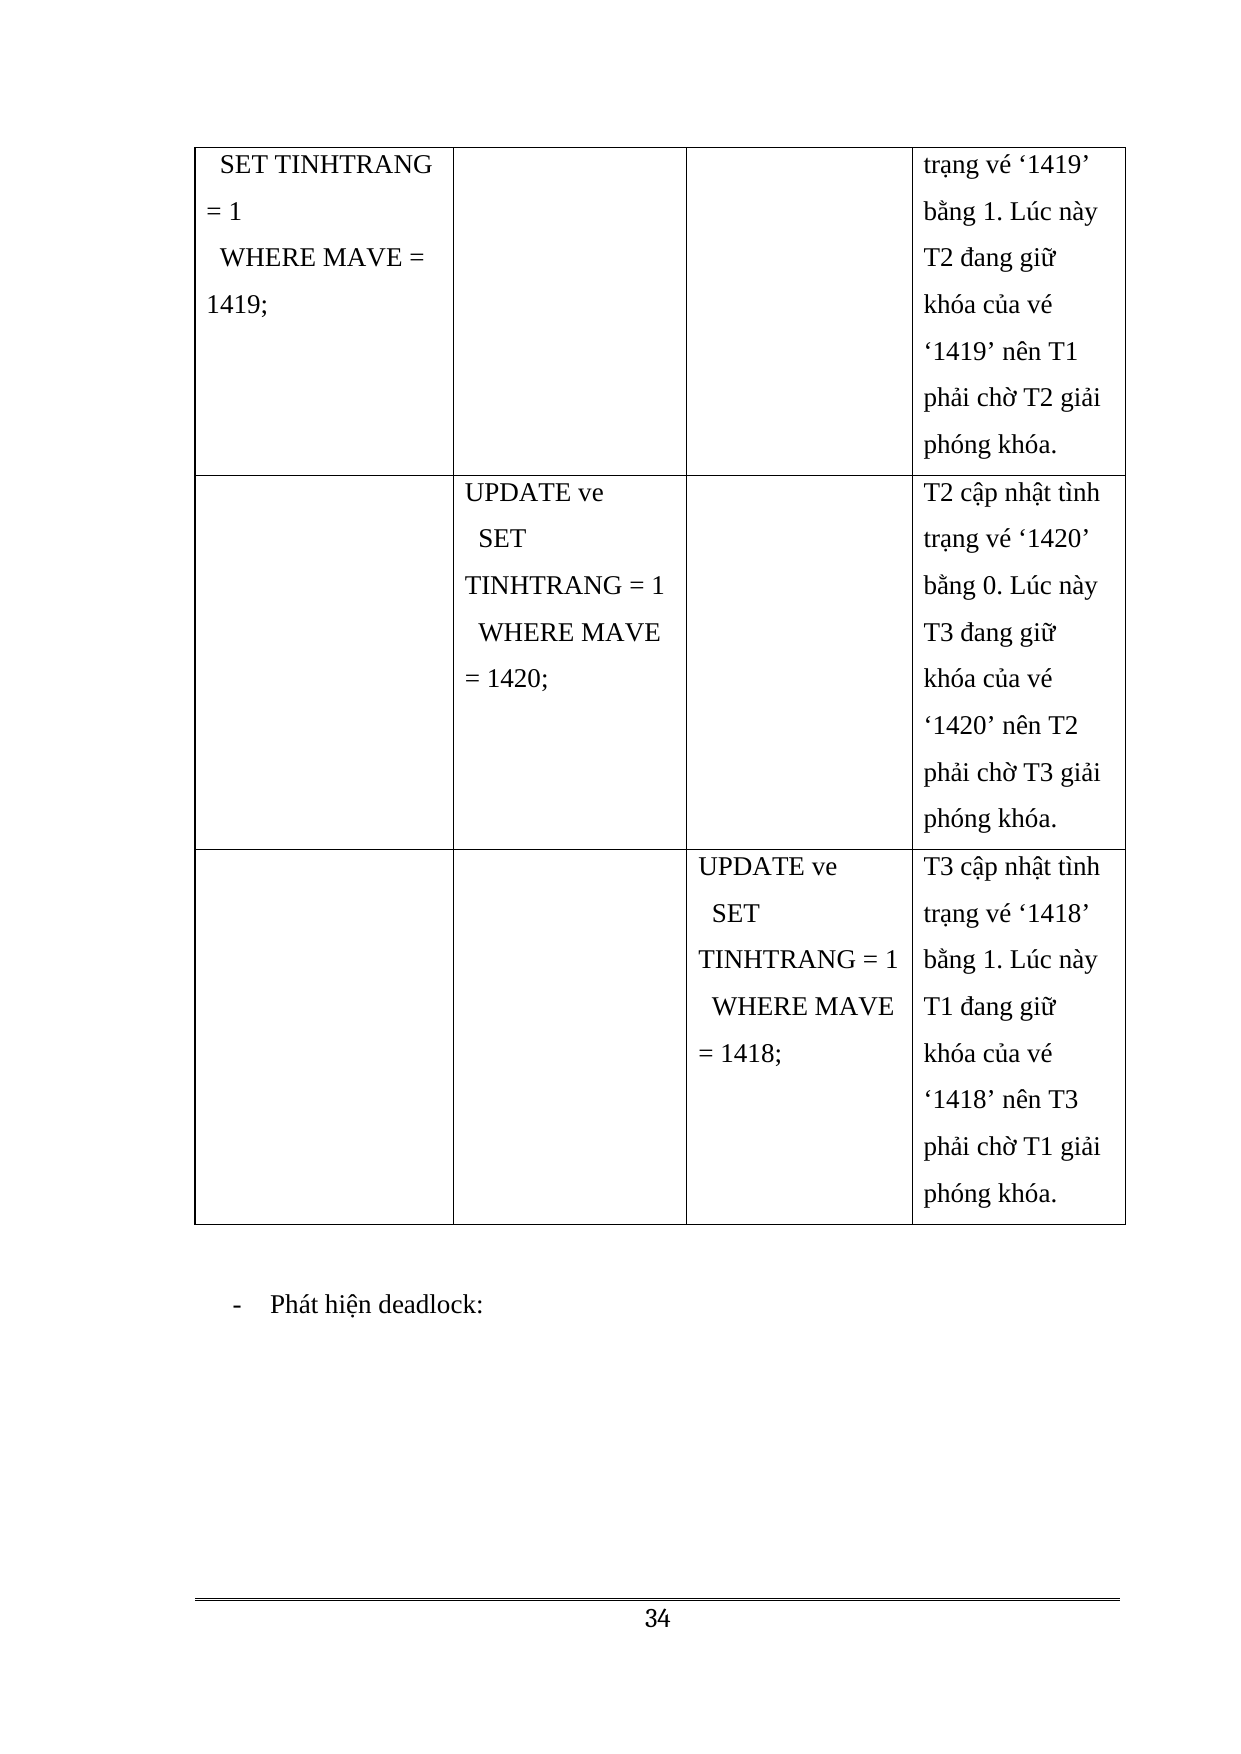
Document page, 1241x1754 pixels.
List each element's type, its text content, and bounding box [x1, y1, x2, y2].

table_cell [687, 476, 912, 849]
table_cell [454, 148, 686, 475]
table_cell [913, 148, 1125, 475]
table_cell UPDATE ve SET TINHTRANG = 1 WHERE MAVE = 1418; [687, 850, 912, 1223]
table_cell UPDATE ve SET TINHTRANG = 1 WHERE MAVE = 1420; [454, 476, 686, 849]
list Phát hiện deadlock: [232, 1288, 1120, 1319]
table_cell T3 cập nhật tình trạng vé ‘1418’ bằng 1. Lúc này T1 đang giữ khóa của vé ‘1418’ nên T3 phải chờ T1 giải phóng khóa. [913, 850, 1125, 1223]
table_cell [196, 850, 453, 1223]
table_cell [196, 148, 453, 475]
table_cell [454, 850, 686, 1223]
table_cell [196, 476, 453, 849]
table_cell [687, 148, 912, 475]
table_cell T2 cập nhật tình trạng vé ‘1420’ bằng 0. Lúc này T3 đang giữ khóa của vé ‘1420’ nên T2 phải chờ T3 giải phóng khóa. [913, 476, 1125, 849]
